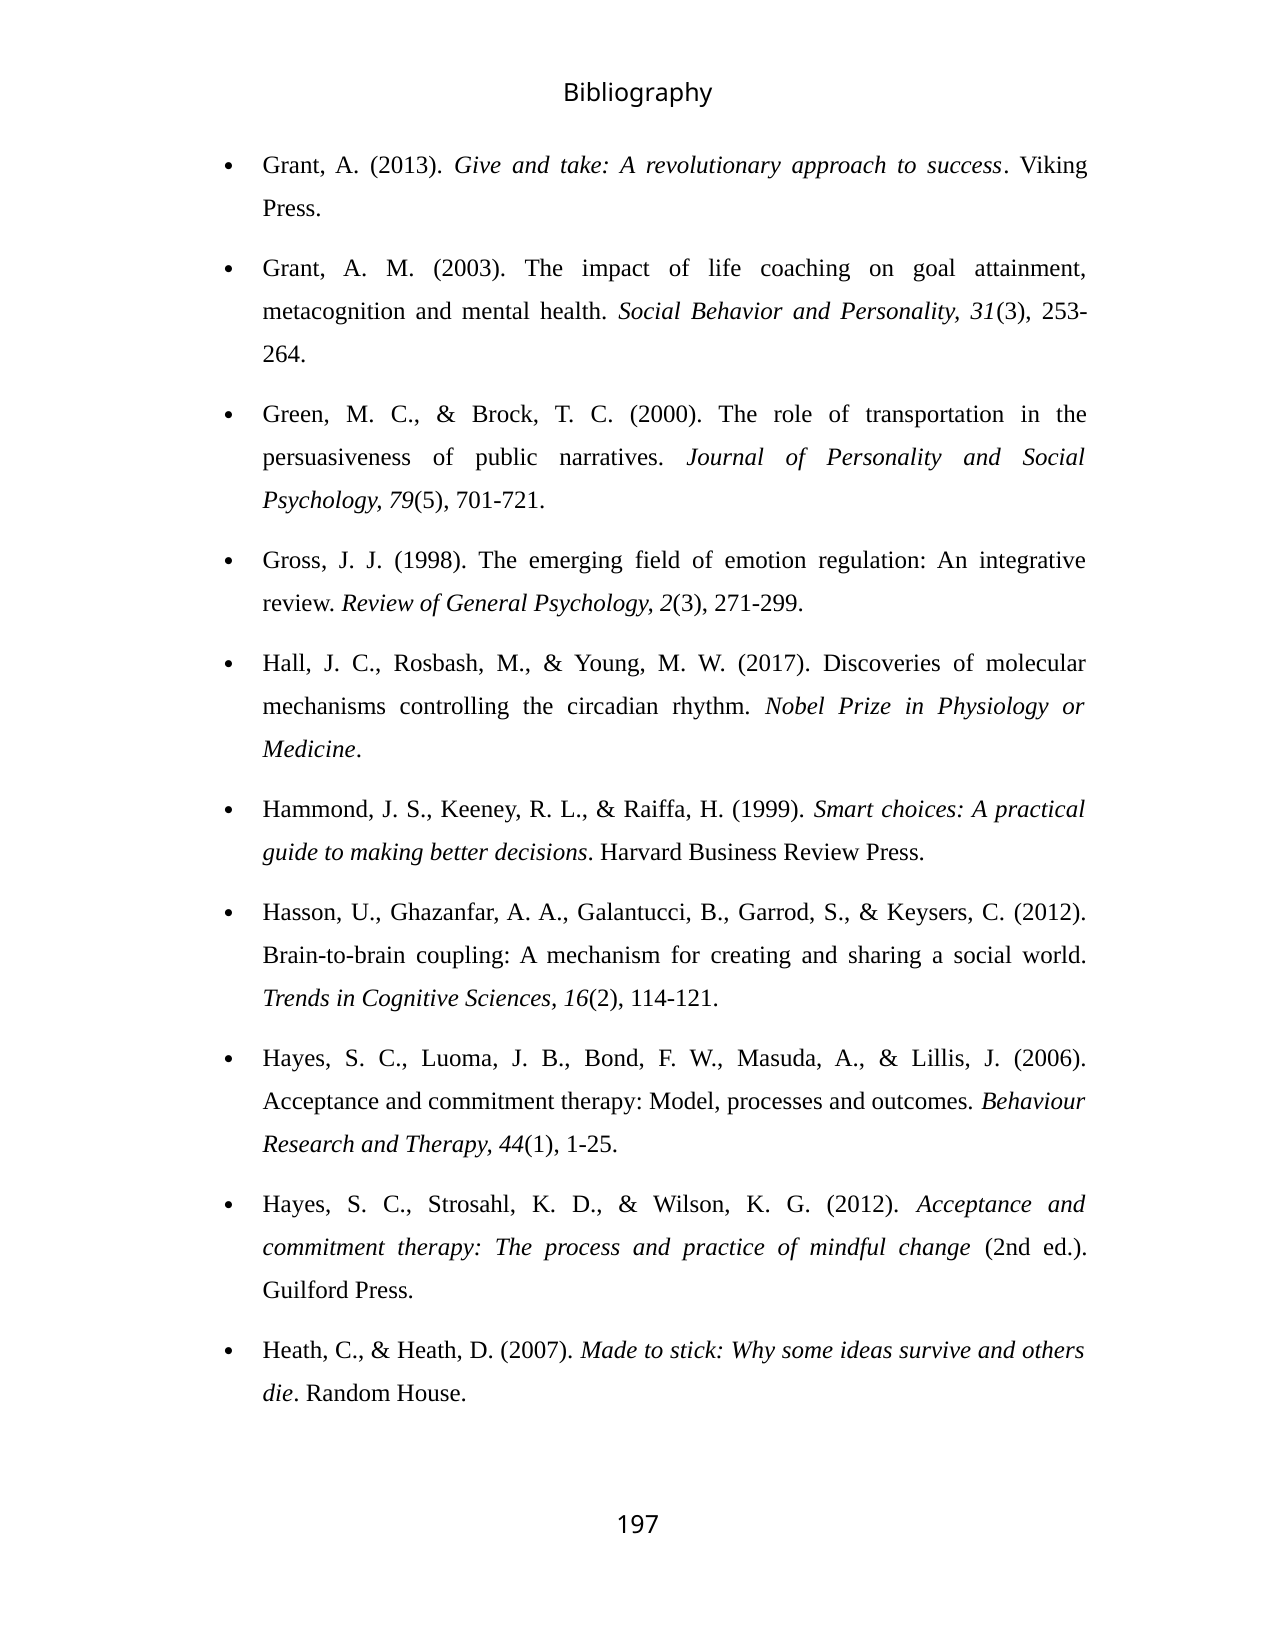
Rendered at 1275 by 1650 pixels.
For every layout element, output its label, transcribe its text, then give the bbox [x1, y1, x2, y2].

list Heath, C., & Heath, D. (2007). Made to stick: Why some ideas survive and others die. Random House. [225, 1335, 1087, 1407]
list Green, M. C., & Brock, T. C. (2000). The role of transportation in the persuasiveness of public narratives. Journal of Personality and Social Psychology, 79(5), 701-721. [225, 399, 1087, 514]
list Grant, A. (2013). Give and take: A revolutionary approach to success. Viking Press. [225, 150, 1087, 222]
list Hall, J. C., Rosbash, M., & Young, M. W. (2017). Discoveries of molecular mechanisms controlling the circadian rhythm. Nobel Prize in Physiology or Medicine. [225, 648, 1087, 763]
list Hammond, J. S., Keeney, R. L., & Raiffa, H. (1999). Smart choices: A practical guide to making better decisions. Harvard Business Review Press. [225, 794, 1087, 866]
list Hayes, S. C., Strosahl, K. D., & Wilson, K. G. (2012). Acceptance and commitment therapy: The process and practice of mindful change (2nd ed.). Guilford Press. [225, 1189, 1087, 1304]
list Grant, A. M. (2003). The impact of life coaching on goal attainment, metacognition and mental health. Social Behavior and Personality, 31(3), 253-264. [225, 253, 1087, 368]
list Hasson, U., Ghazanfar, A. A., Galantucci, B., Garrod, S., & Keysers, C. (2012). Brain-to-brain coupling: A mechanism for creating and sharing a social world. Trends in Cognitive Sciences, 16(2), 114-121. [225, 897, 1087, 1012]
list Gross, J. J. (1998). The emerging field of emotion regulation: An integrative review. Review of General Psychology, 2(3), 271-299. [225, 545, 1087, 617]
list Hayes, S. C., Luoma, J. B., Bond, F. W., Masuda, A., & Lillis, J. (2006). Acceptance and commitment therapy: Model, processes and outcomes. Behaviour Research and Therapy, 44(1), 1-25. [225, 1043, 1087, 1158]
